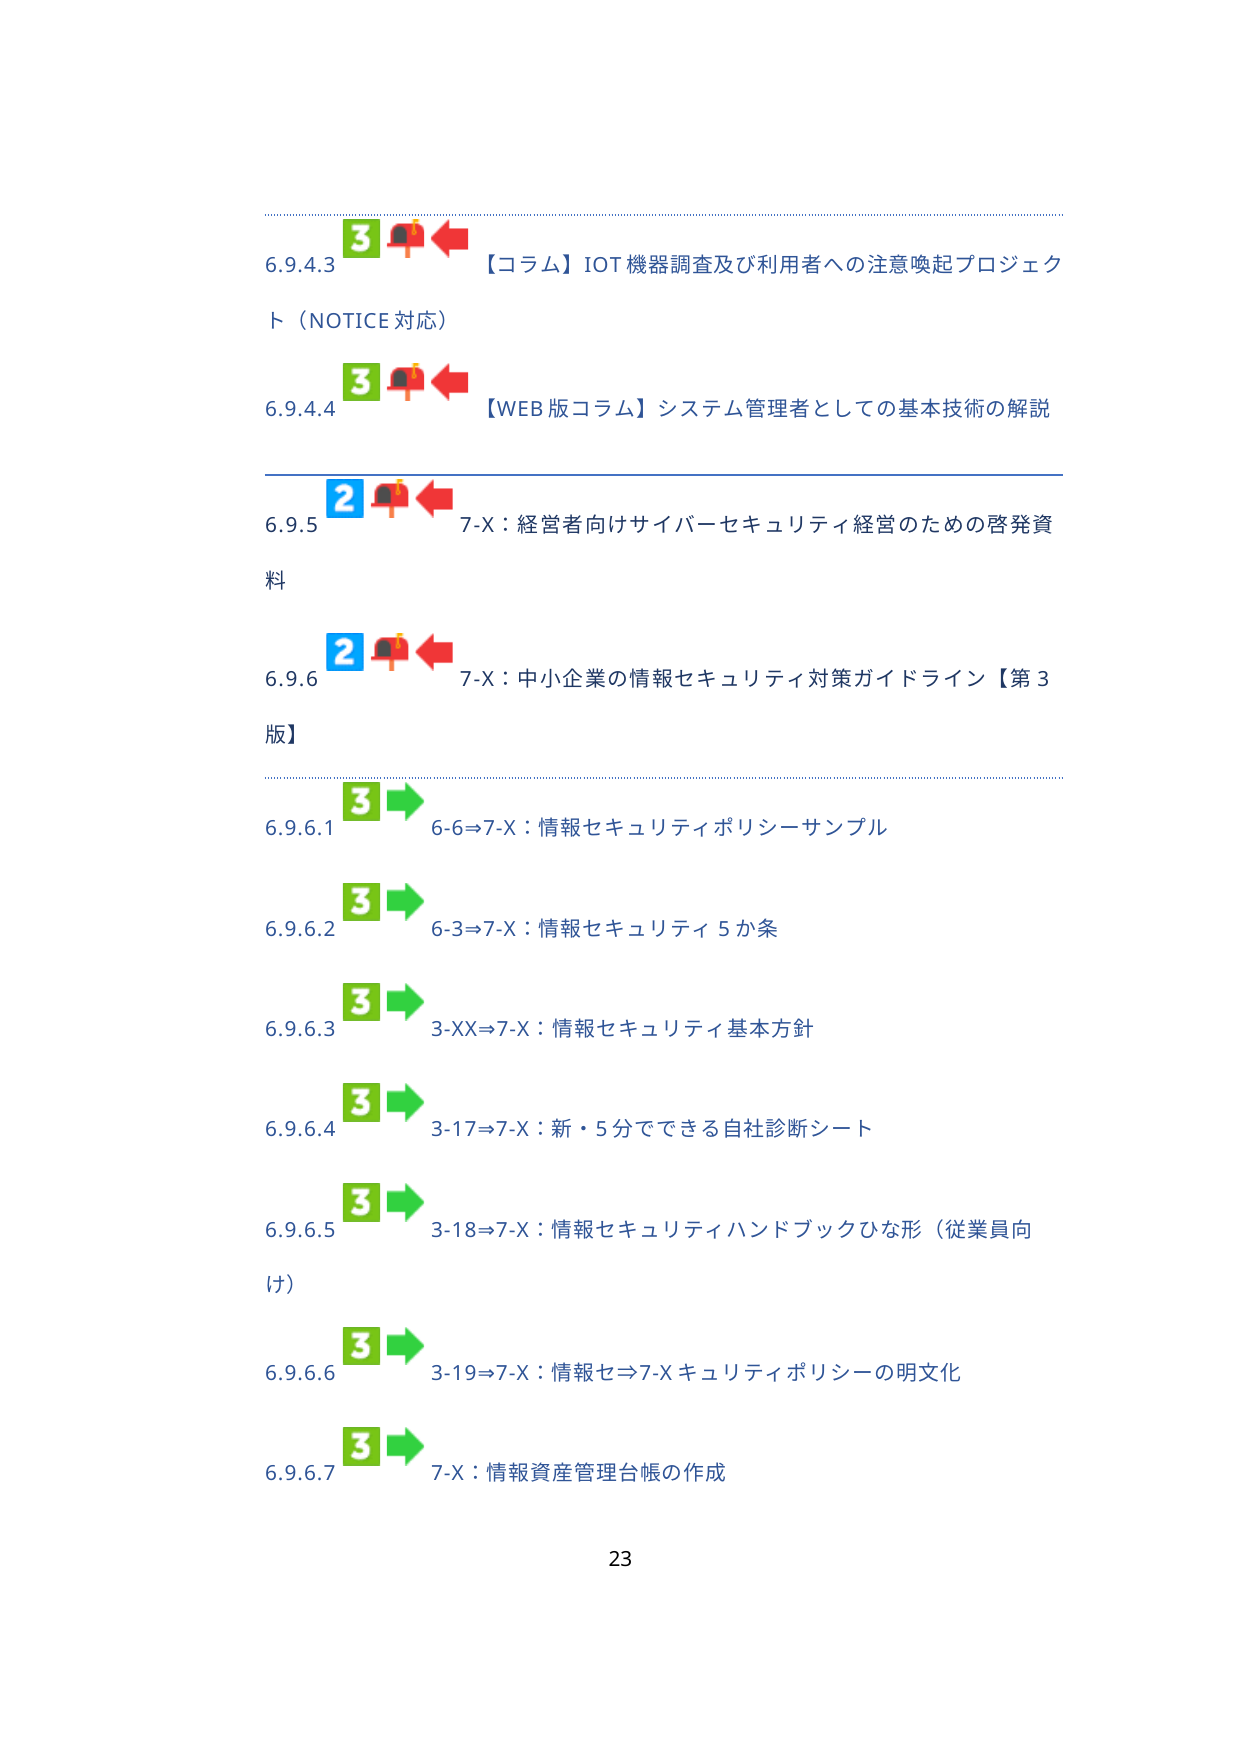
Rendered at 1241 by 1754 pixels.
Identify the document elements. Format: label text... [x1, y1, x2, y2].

picture [342, 983, 381, 1021]
picture [342, 1327, 381, 1365]
picture [430, 363, 469, 401]
text 6-3⇒7-X：情報セキュリティ5か条 [265, 877, 1063, 958]
picture [386, 883, 425, 921]
picture [386, 983, 425, 1021]
picture [370, 633, 409, 671]
text 6-6⇒7-X：情報セキュリティポリシーサンプル [265, 777, 1063, 858]
picture [342, 219, 381, 258]
picture [342, 1427, 381, 1466]
text 3-XX⇒7-X：情報セキュリティ基本方針 [265, 978, 1063, 1058]
text 7-X：経営者向けサイバーセキュリティ経営のための啓発資料 [265, 476, 1063, 598]
text 3-17⇒7-X：新・5分でできる自社診断シート [265, 1078, 1063, 1159]
picture [342, 1183, 381, 1222]
text 7-X：中小企業の情報セキュリティ対策ガイドライン【第3版】 [265, 628, 1063, 752]
picture [415, 479, 453, 518]
picture [342, 883, 381, 921]
picture [342, 782, 381, 821]
picture [415, 633, 453, 671]
picture [386, 782, 425, 821]
picture [386, 363, 425, 401]
picture [326, 633, 364, 671]
picture [386, 1083, 425, 1122]
picture [386, 1183, 425, 1222]
text 3-18⇒7-X：情報セキュリティハンドブックひな形（従業員向け） [265, 1178, 1063, 1302]
picture [342, 1083, 381, 1122]
picture [370, 479, 409, 518]
picture [342, 363, 381, 401]
text 【Web版コラム】システム管理者としての基本技術の解説 [265, 357, 1063, 438]
text 3-19⇒7-X：情報セ⇒7-Xキュリティポリシーの明文化 [265, 1322, 1063, 1402]
picture [430, 219, 469, 258]
text 【コラム】IoT機器調査及び利用者への注意喚起プロジェクト（NOTICE対応） [265, 214, 1063, 338]
picture [386, 219, 425, 258]
picture [386, 1427, 425, 1466]
text 7-X：情報資産管理台帳の作成 [265, 1422, 1063, 1503]
picture [326, 479, 364, 518]
picture [386, 1327, 425, 1365]
